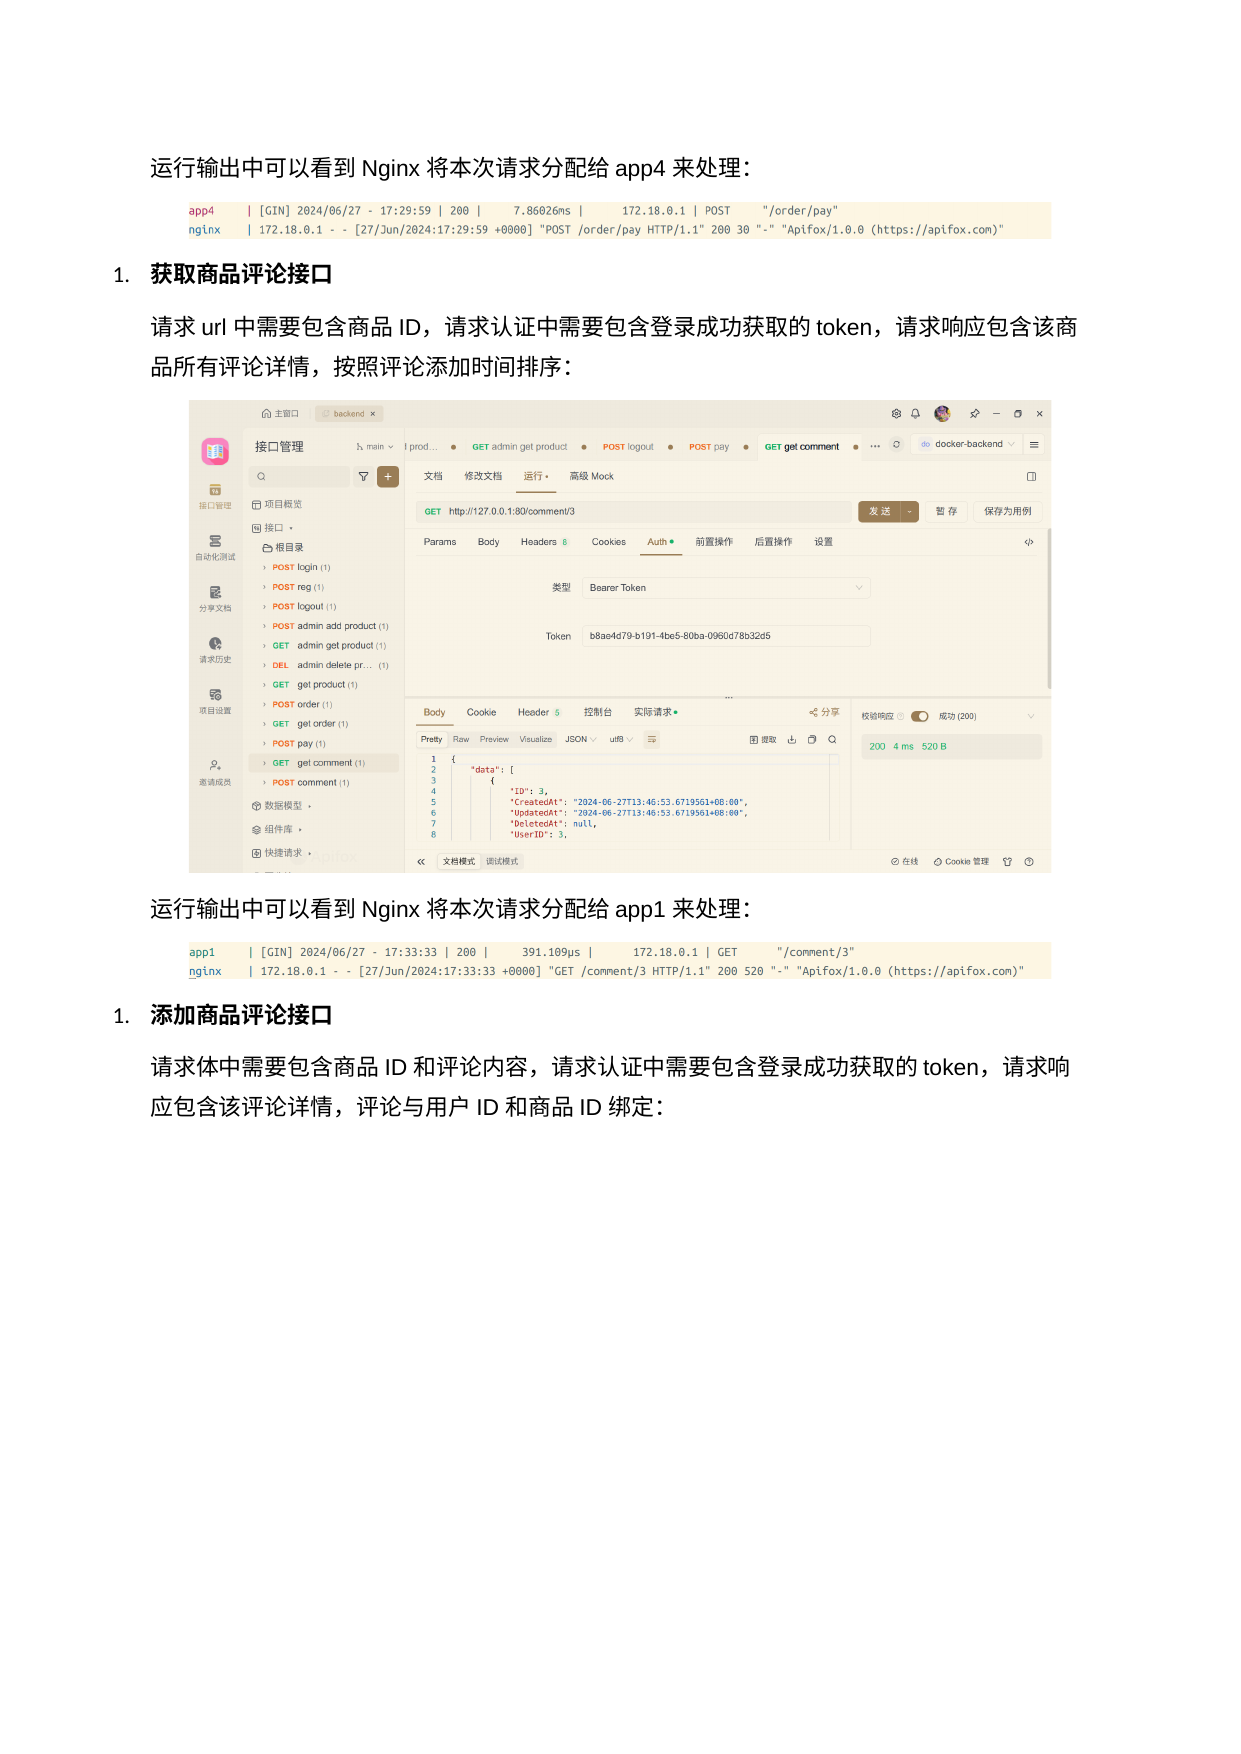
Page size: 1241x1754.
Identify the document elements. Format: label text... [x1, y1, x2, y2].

picture [188, 202, 1052, 239]
text 运行输出中可以看到 Nginx 将本次请求分配给 app4 来处理： [150, 150, 1090, 183]
text 运行输出中可以看到 Nginx 将本次请求分配给 app1 来处理： [150, 891, 1090, 924]
picture [188, 942, 1052, 979]
list 获取商品评论接口 [112, 256, 1090, 289]
text 请求 url 中需要包含商品 ID，请求认证中需要包含登录成功获取的 token，请求响应包含该商品所有评论详情，按照评论添加时间排序： [150, 308, 1090, 382]
text 请求体中需要包含商品 ID 和评论内容，请求认证中需要包含登录成功获取的 token，请求响应包含该评论详情，评论与用户 ID 和商品 ID 绑定： [150, 1049, 1090, 1122]
picture [188, 400, 1052, 873]
list 添加商品评论接口 [112, 997, 1090, 1030]
